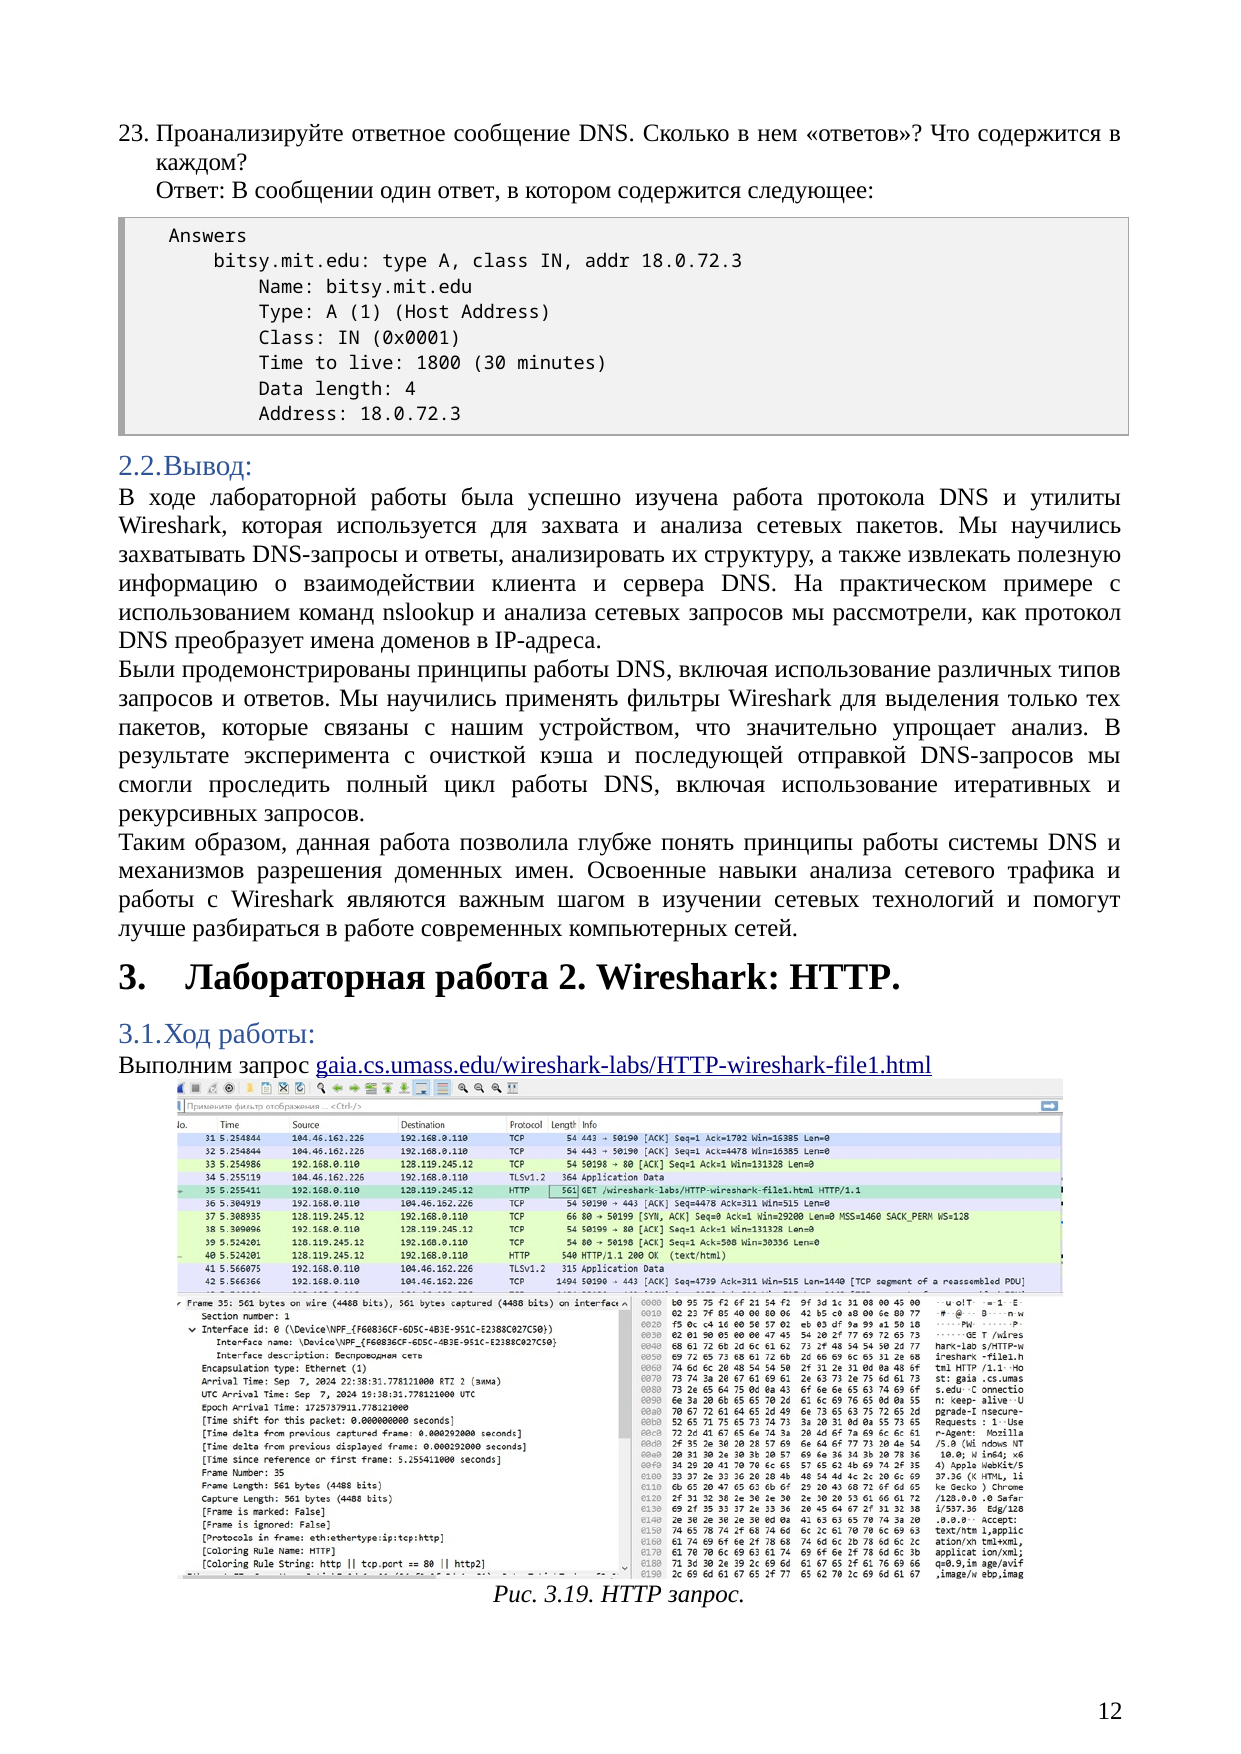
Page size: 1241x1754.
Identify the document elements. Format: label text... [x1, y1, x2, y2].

text Выполним запрос gaia.cs.umass.edu/wireshark-labs/HTTP-wireshark-file1.html [118, 1050, 1122, 1078]
list Class: IN (0x0001) [125, 319, 1128, 344]
list Answers [125, 218, 1128, 242]
text Были продемонстрированы принципы работы DNS, включая использование различных типов запросов и ответов. Мы научились применять фильтры Wireshark для выделения только тех пакетов, которые связаны с нашим устройством, что значительно упрощает анализ. В результате эксперимента с очисткой кэша и последующей отправкой DNS-запросов мы смогли проследить полный цикл работы DNS, включая использование итеративных и рекурсивных запросов. [118, 654, 1122, 827]
subtitle Вывод: [118, 448, 1122, 482]
subtitle Лабораторная работа 2. Wireshark: HTTP. [118, 954, 1122, 997]
list Name: bitsy.mit.edu [125, 268, 1128, 293]
list Type: A (1) (Host Address) [125, 293, 1128, 319]
list Address: 18.0.72.3 [125, 396, 1128, 434]
text В ходе лабораторной работы была успешно изучена работа протокола DNS и утилиты Wireshark, которая используется для захвата и анализа сетевых пакетов. Мы научились захватывать DNS-запросы и ответы, анализировать их структуру, а также извлекать полезную информацию о взаимодействии клиента и сервера DNS. На практическом примере с использованием команд nslookup и анализа сетевых запросов мы рассмотрели, как протокол DNS преобразует имена доменов в IP-адреса. [118, 482, 1122, 654]
list Проанализируйте ответное сообщение DNS. Сколько в нем «ответов»? Что содержится в каждом? [118, 118, 1122, 176]
text Таким образом, данная работа позволила глубже понять принципы работы системы DNS и механизмов разрешения доменных имен. Освоенные навыки анализа сетевого трафика и работы с Wireshark являются важным шагом в изучении сетевых технологий и помогут лучше разбираться в работе современных компьютерных сетей. [118, 827, 1122, 942]
list bitsy.mit.edu: type A, class IN, addr 18.0.72.3 [125, 242, 1128, 268]
picture [177, 1078, 1063, 1579]
text Ответ: В сообщении один ответ, в котором содержится следующее: [156, 176, 1122, 204]
subtitle Ход работы: [118, 1016, 1122, 1050]
list Data length: 4 [125, 370, 1128, 396]
list Time to live: 1800 (30 minutes) [125, 344, 1128, 370]
